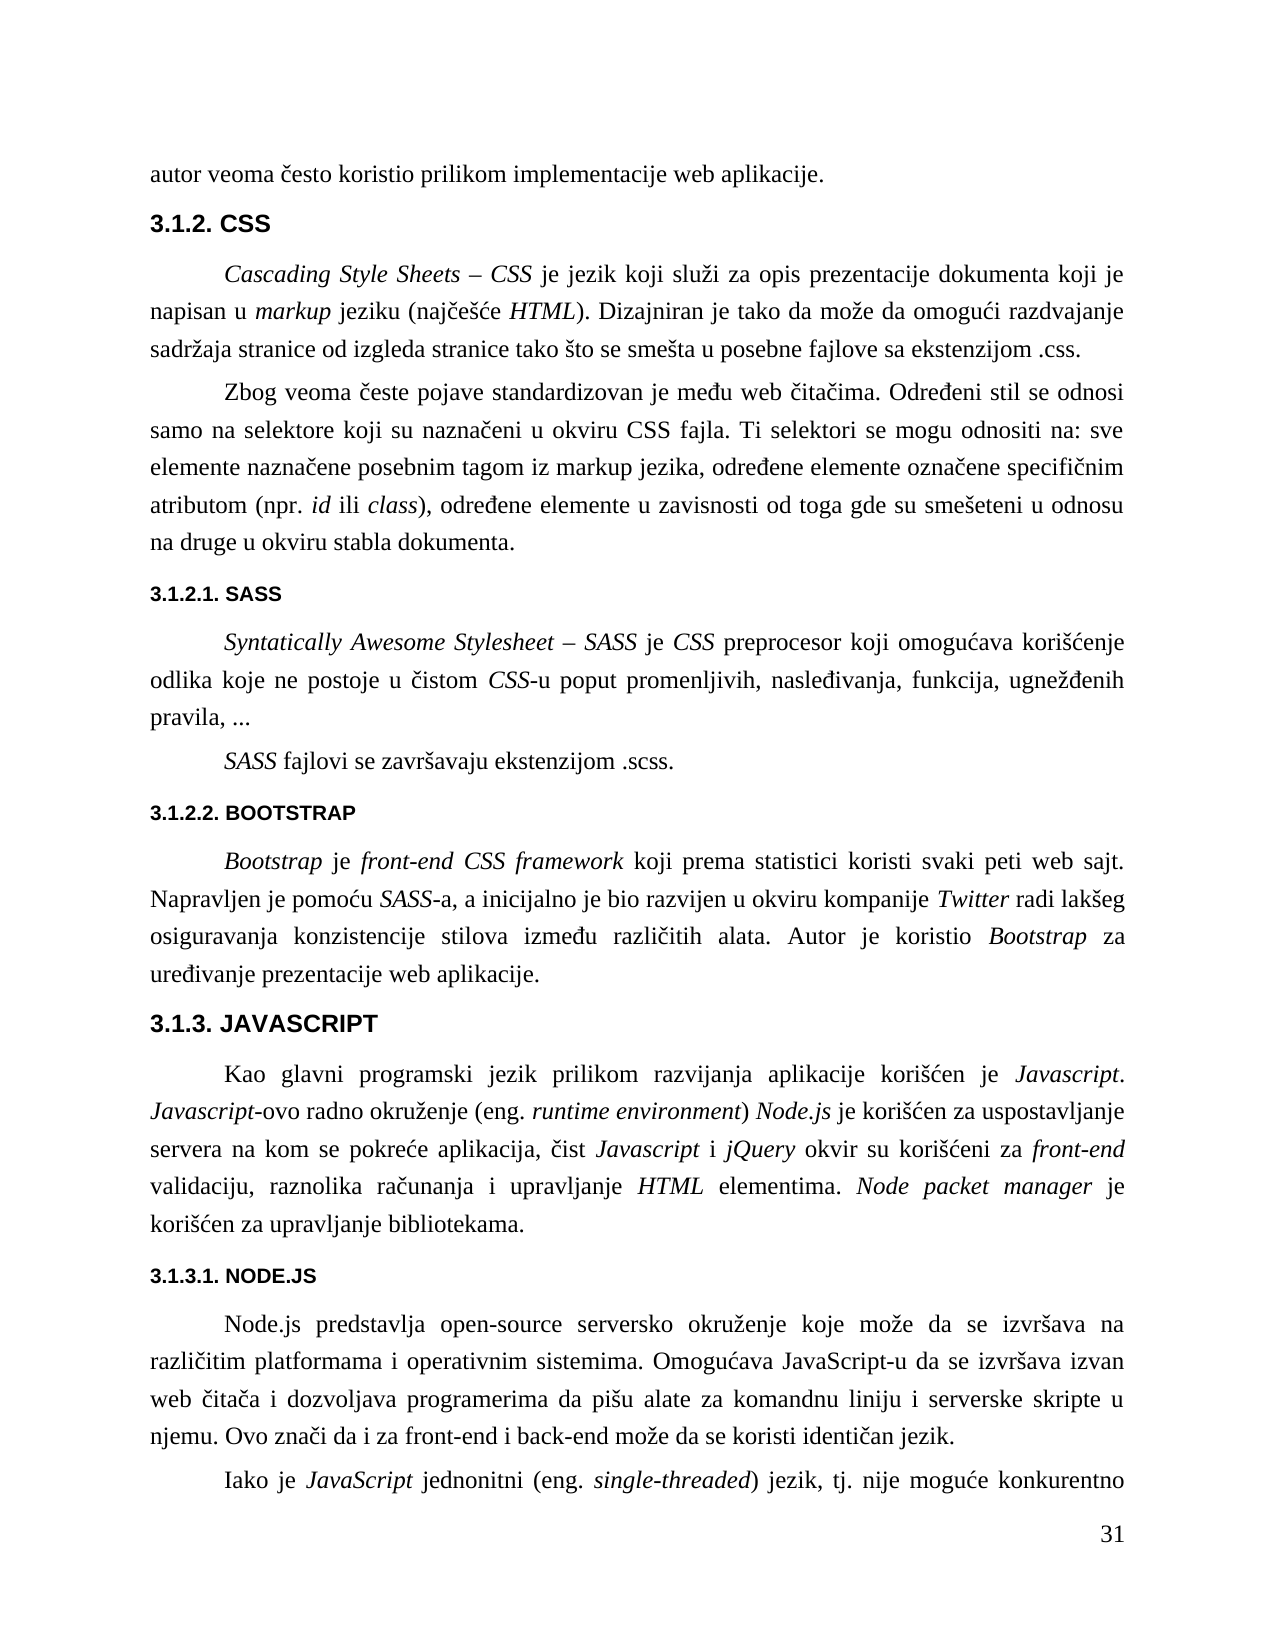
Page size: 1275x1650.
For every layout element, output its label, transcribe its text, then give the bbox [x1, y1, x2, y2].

text Bootstrap je front-end CSS framework koji prema statistici koristi svaki peti web sajt. Napravljen je pomoću SASS-a, a inicijalno je bio razvijen u okviru kompanije Twitter radi lakšeg osiguravanja konzistencije stilova između različitih alata. Autor je koristio Bootstrap za uređivanje prezentacije web aplikacije. [150, 837, 1125, 987]
subtitle Bootstrap [150, 787, 1125, 825]
subtitle Node.js [150, 1250, 1125, 1287]
text Cascading Style Sheets – CSS je jezik koji služi za opis prezentacije dokumenta koji je napisan u markup jeziku (najčešće HTML). Dizajniran je tako da može da omogući razdvajanje sadržaja stranice od izgleda stranice tako što se smešta u posebne fajlove sa ekstenzijom .css. [150, 250, 1125, 362]
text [150, 150, 1125, 187]
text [150, 1456, 1125, 1494]
text Node.js predstavlja open-source serversko okruženje koje može da se izvršava na različitim platformama i operativnim sistemima. Omogućava JavaScript-u da se izvršava izvan web čitača i dozvoljava programerima da pišu alate za komandnu liniju i serverske skripte u njemu. Ovo znači da i za front-end i back-end može da se koristi identičan jezik. [150, 1300, 1125, 1450]
text Syntatically Awesome Stylesheet – SASS je CSS preprocesor koji omogućava korišćenje odlika koje ne postoje u čistom CSS-u poput promenljivih, nasleđivanja, funkcija, ugnežđenih pravila, ... [150, 619, 1125, 731]
text Kao glavni programski jezik prilikom razvijanja aplikacije korišćen je Javascript. Javascript-ovo radno okruženje (eng. runtime environment) Node.js je korišćen za uspostavljanje servera na kom se pokreće aplikacija, čist Javascript i jQuery okvir su korišćeni za front-end validaciju, raznolika računanja i upravljanje HTML elementima. Node packet manager je korišćen za upravljanje bibliotekama. [150, 1050, 1125, 1237]
subtitle CSS [150, 200, 1125, 237]
text Zbog veoma česte pojave standardizovan je među web čitačima. Određeni stil se odnosi samo na selektore koji su naznačeni u okviru CSS fajla. Ti selektori se mogu odnositi na: sve elemente naznačene posebnim tagom iz markup jezika, određene elemente označene specifičnim atributom (npr. id ili class), određene elemente u zavisnosti od toga gde su smešeteni u odnosu na druge u okviru stabla dokumenta. [150, 369, 1125, 556]
text SASS fajlovi se završavaju ekstenzijom .scss. [150, 737, 1125, 775]
subtitle Javascript [150, 1000, 1125, 1037]
subtitle SASS [150, 569, 1125, 606]
